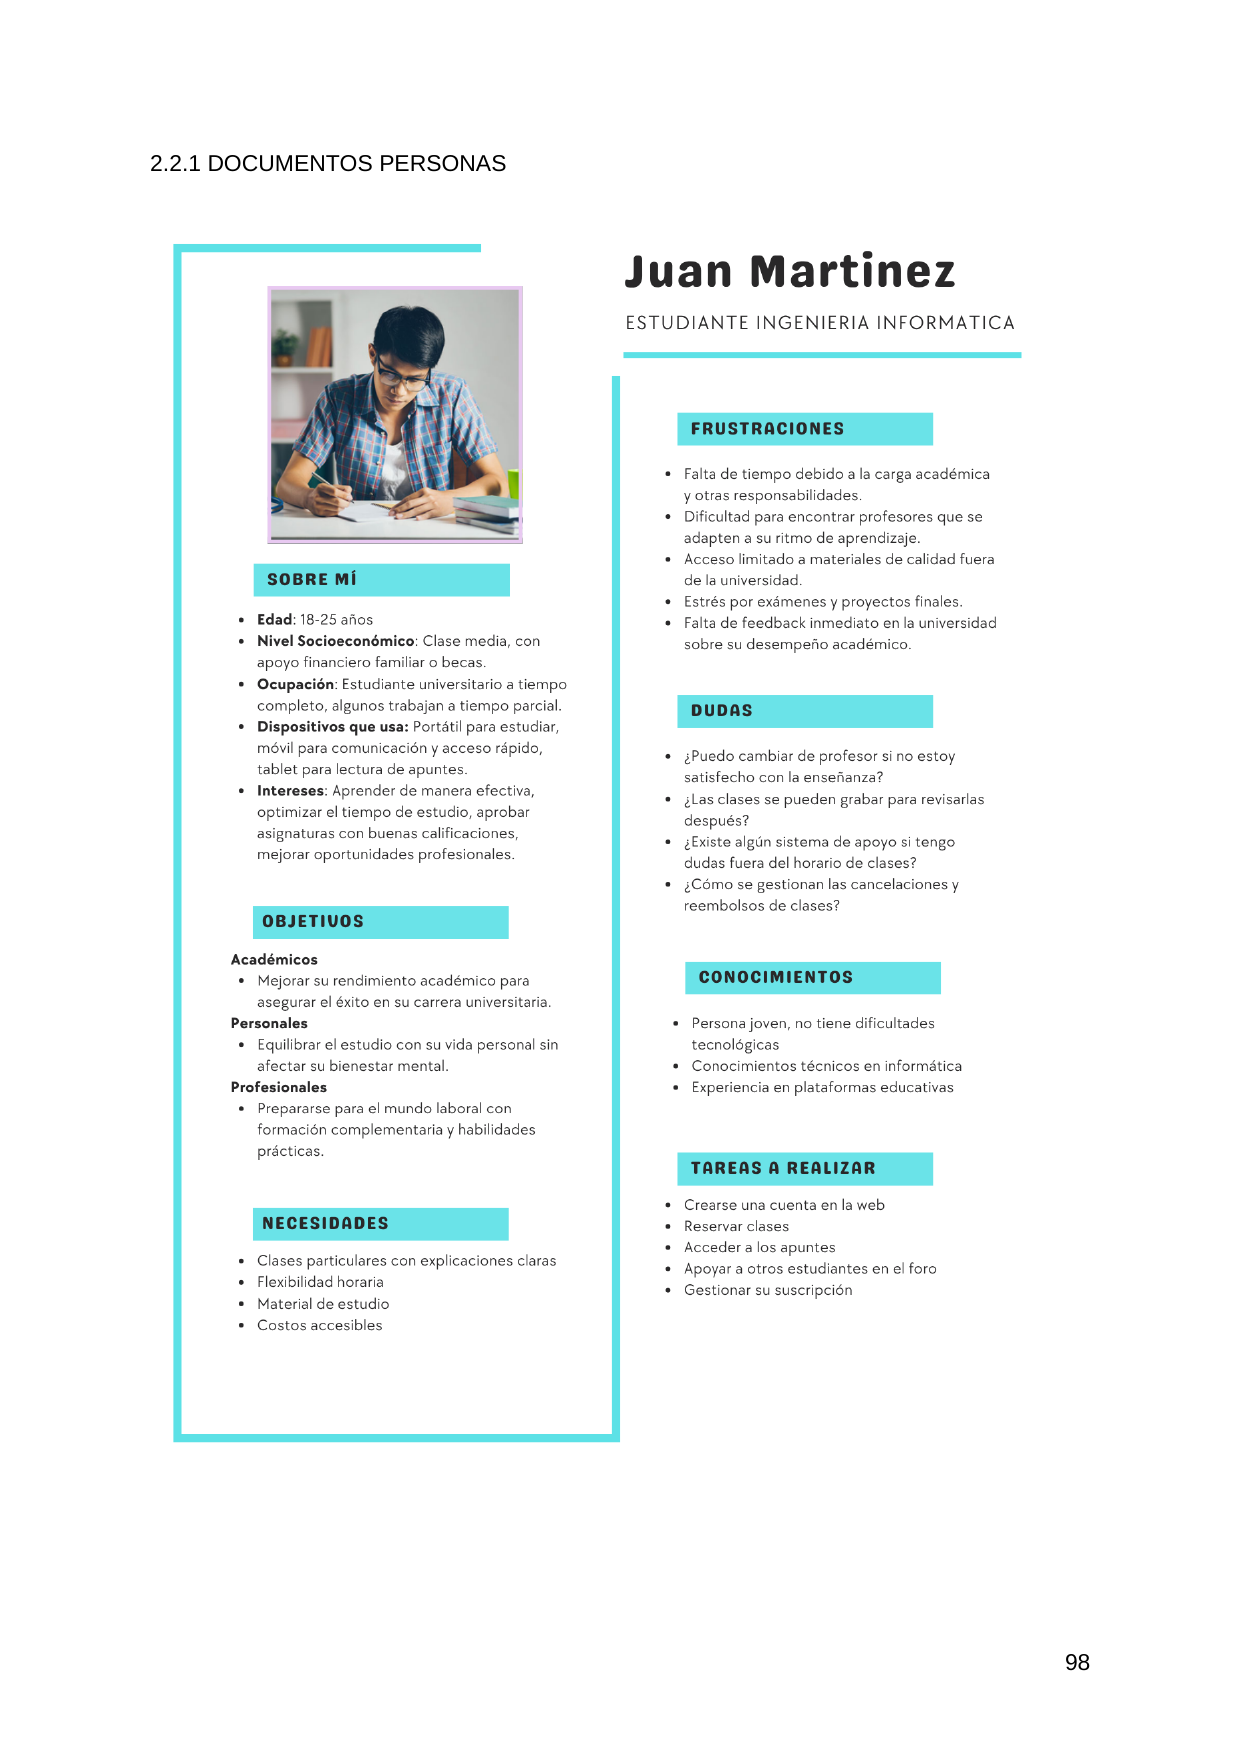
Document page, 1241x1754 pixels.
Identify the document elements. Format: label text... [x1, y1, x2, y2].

picture [150, 180, 1091, 1510]
text 2.2.1 DOCUMENTOS PERSONAS [150, 150, 1090, 176]
